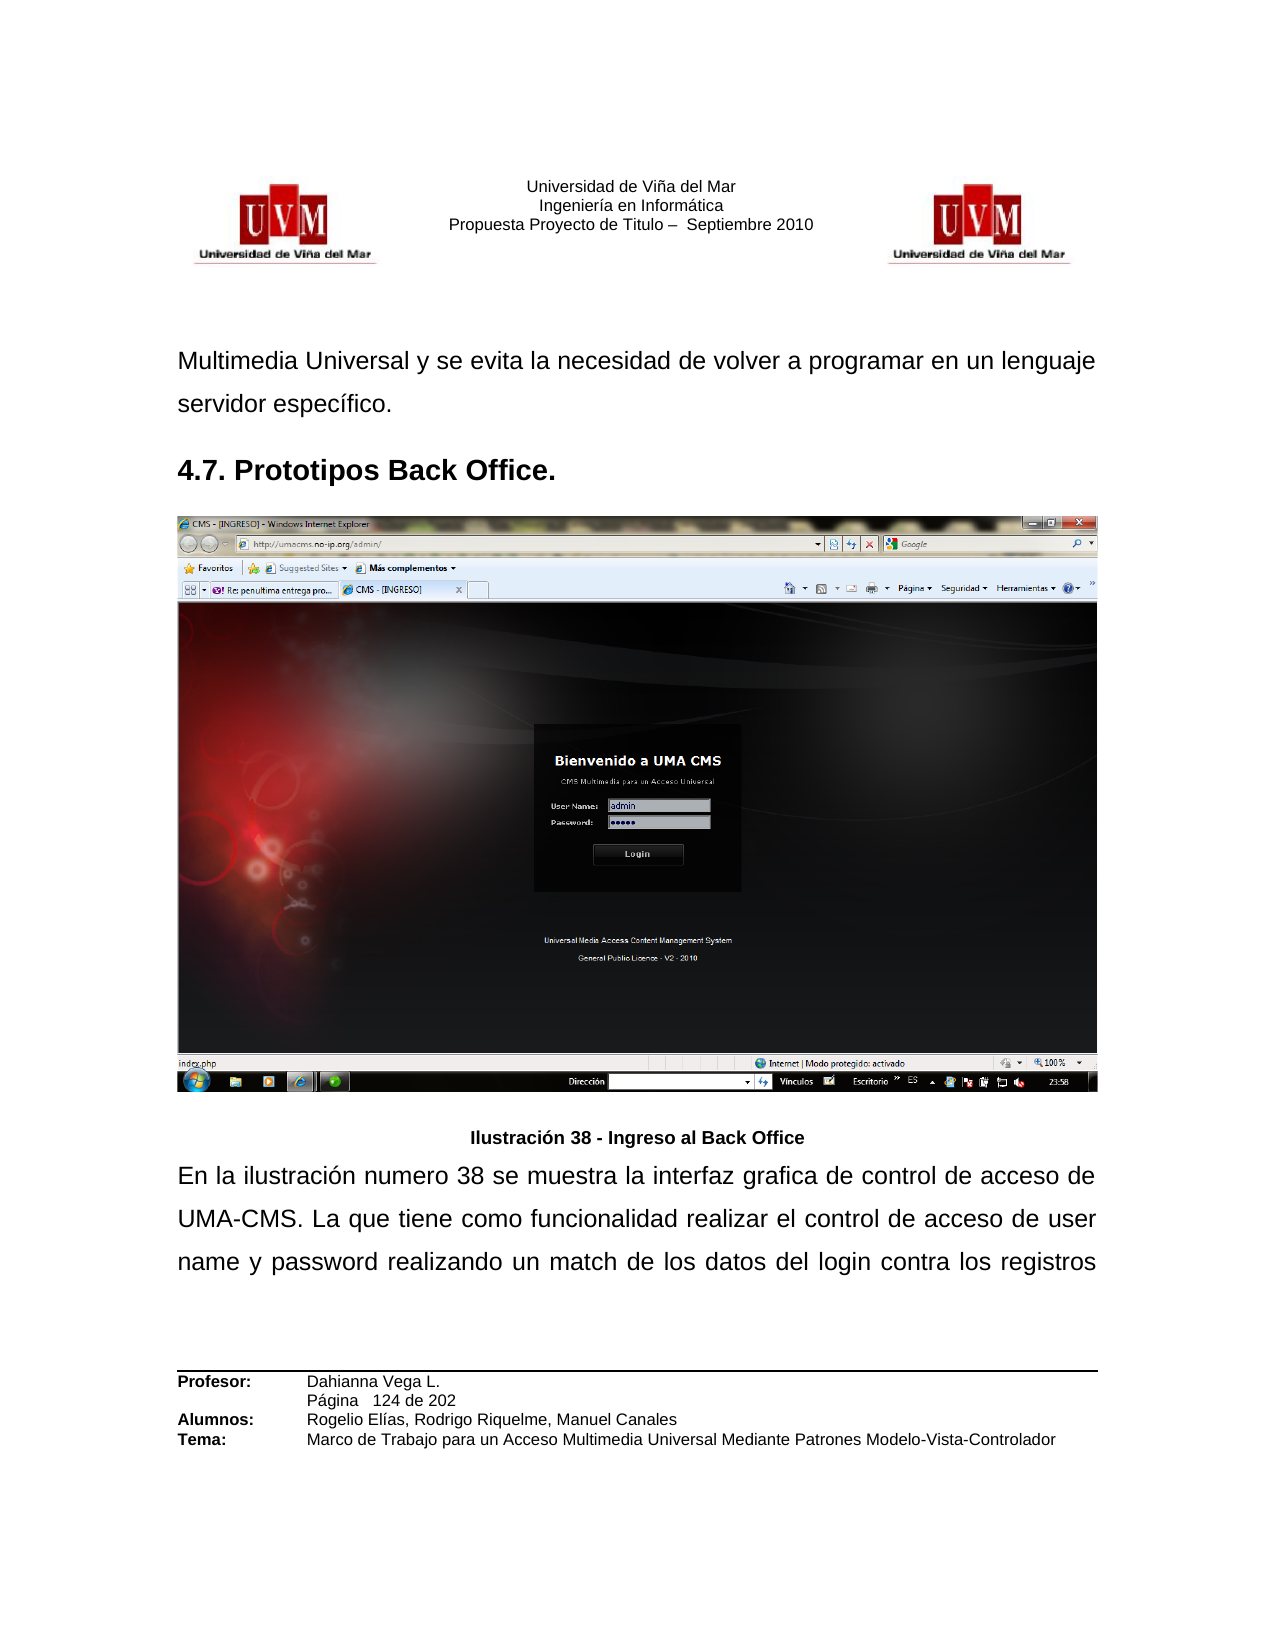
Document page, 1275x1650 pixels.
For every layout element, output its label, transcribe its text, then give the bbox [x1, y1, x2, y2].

text Ilustración 38 - Ingreso al Back Office [177, 1127, 1098, 1148]
picture [177, 176, 390, 267]
picture [177, 516, 1098, 1092]
subtitle 4.7. Prototipos Back Office. [177, 453, 1098, 487]
picture [871, 176, 1084, 267]
